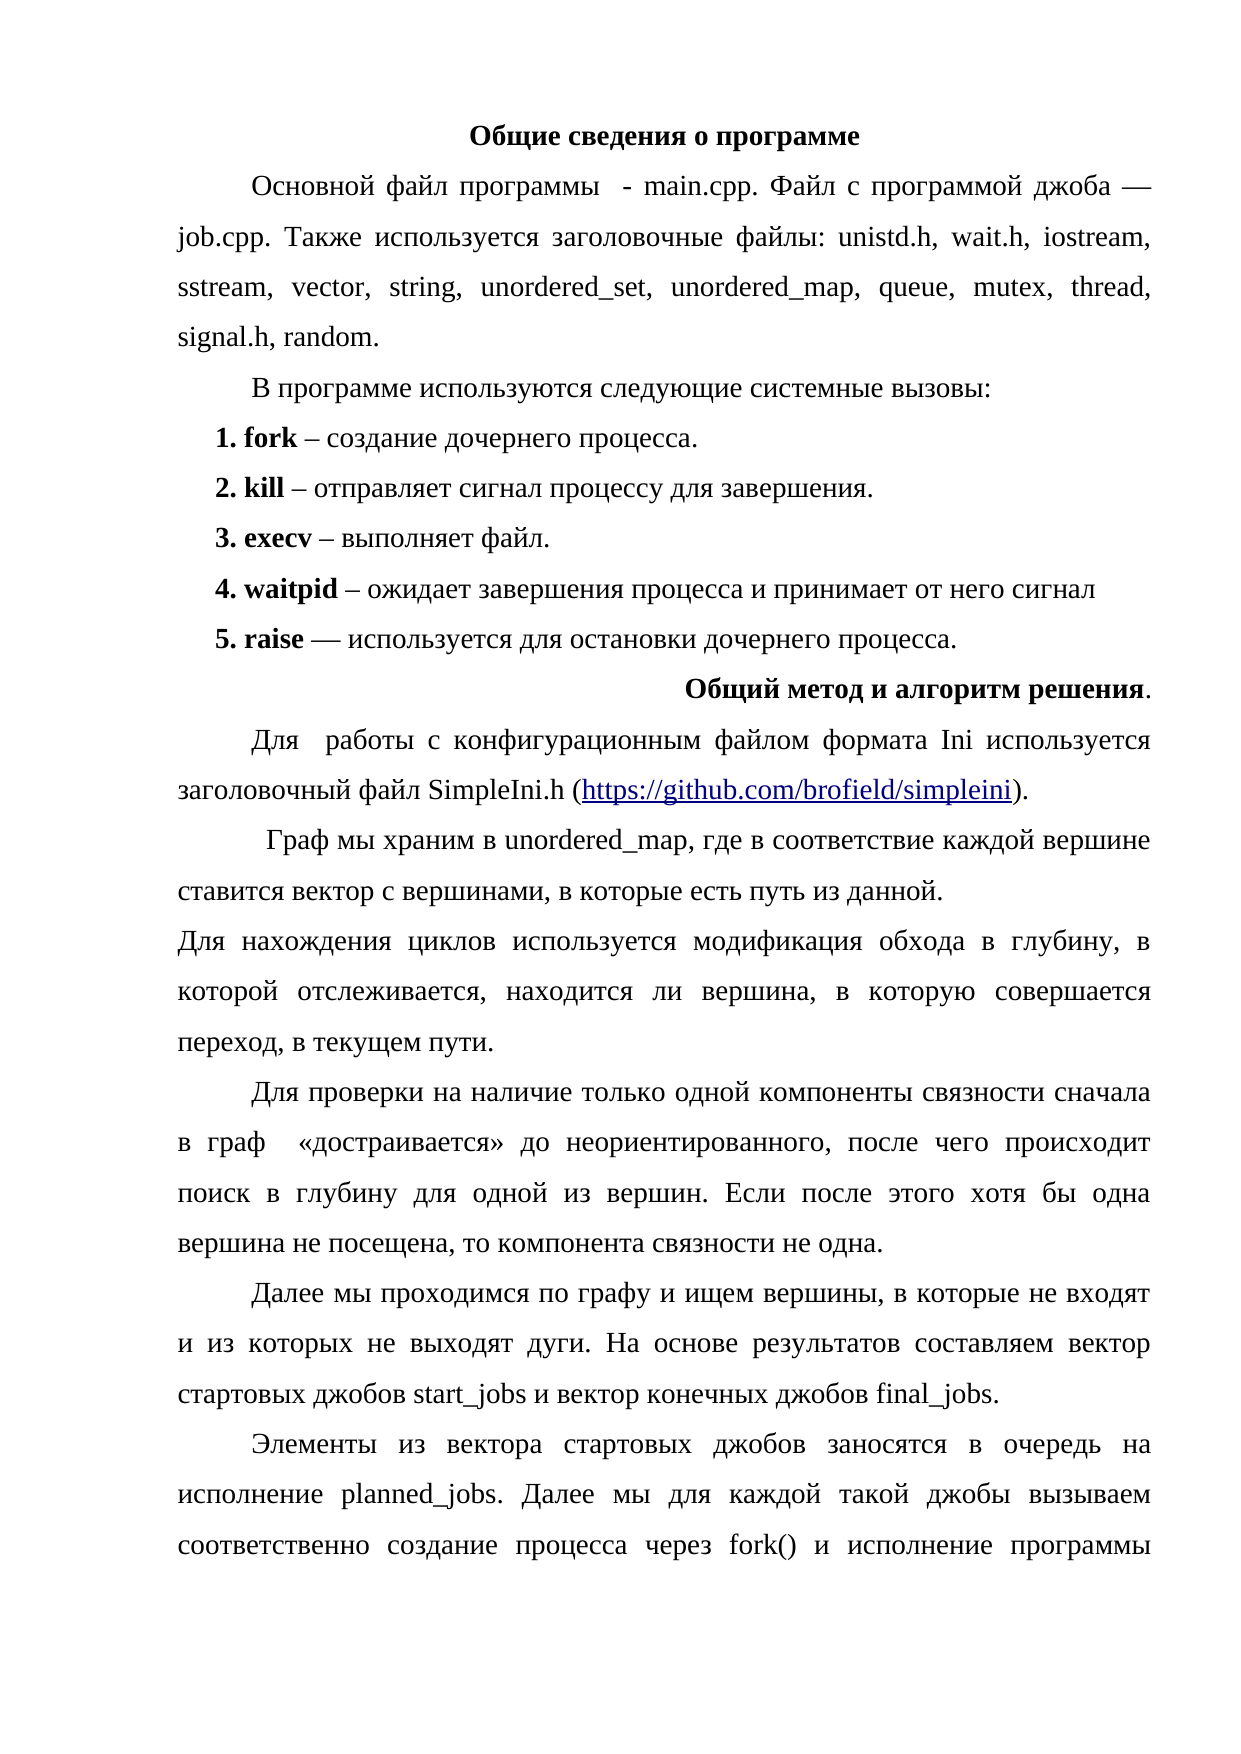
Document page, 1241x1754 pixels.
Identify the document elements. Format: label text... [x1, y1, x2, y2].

text В программе используются следующие системные вызовы: [177, 370, 1152, 403]
list Далее мы проходимся по графу и ищем вершины, в которые не входят и из которых не выходят дуги. На основе результатов составляем вектор стартовых джобов start_jobs и вектор конечных джобов final_jobs. [177, 1275, 1152, 1409]
text Основной файл программы - main.cpp. Файл с программой джоба — job.cpp. Также используется заголовочные файлы: unistd.h, wait.h, iostream, sstream, vector, string, unordered_set, unordered_map, queue, mutex, thread, signal.h, random. [177, 168, 1152, 353]
text Общие сведения о программе [177, 118, 1152, 152]
list kill – отправляет сигнал процессу для завершения. [215, 470, 1152, 504]
list Граф мы храним в unordered_map, где в соответствие каждой вершине ставится вектор с вершинами, в которые есть путь из данной. [177, 822, 1152, 906]
list Для проверки на наличие только одной компоненты связности сначала в граф «достраивается» до неориентированного, после чего происходит поиск в глубину для одной из вершин. Если после этого хотя бы одна вершина не посещена, то компонента связности не одна. [177, 1074, 1152, 1258]
list raise — используется для остановки дочернего процесса. [215, 621, 1152, 655]
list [177, 1426, 1152, 1560]
text Общий метод и алгоритм решения. [177, 672, 1152, 705]
list Для нахождения циклов используется модификация обхода в глубину, в которой отслеживается, находится ли вершина, в которую совершается переход, в текущем пути. [177, 923, 1152, 1057]
list waitpid – ожидает завершения процесса и принимает от него сигнал [215, 571, 1152, 604]
list Для работы с конфигурационным файлом формата Ini используется заголовочный файл SimpleIni.h (https://github.com/brofield/simpleini). [177, 722, 1152, 806]
list execv – выполняет файл. [215, 521, 1152, 554]
list fork – создание дочернего процесса. [215, 420, 1152, 453]
